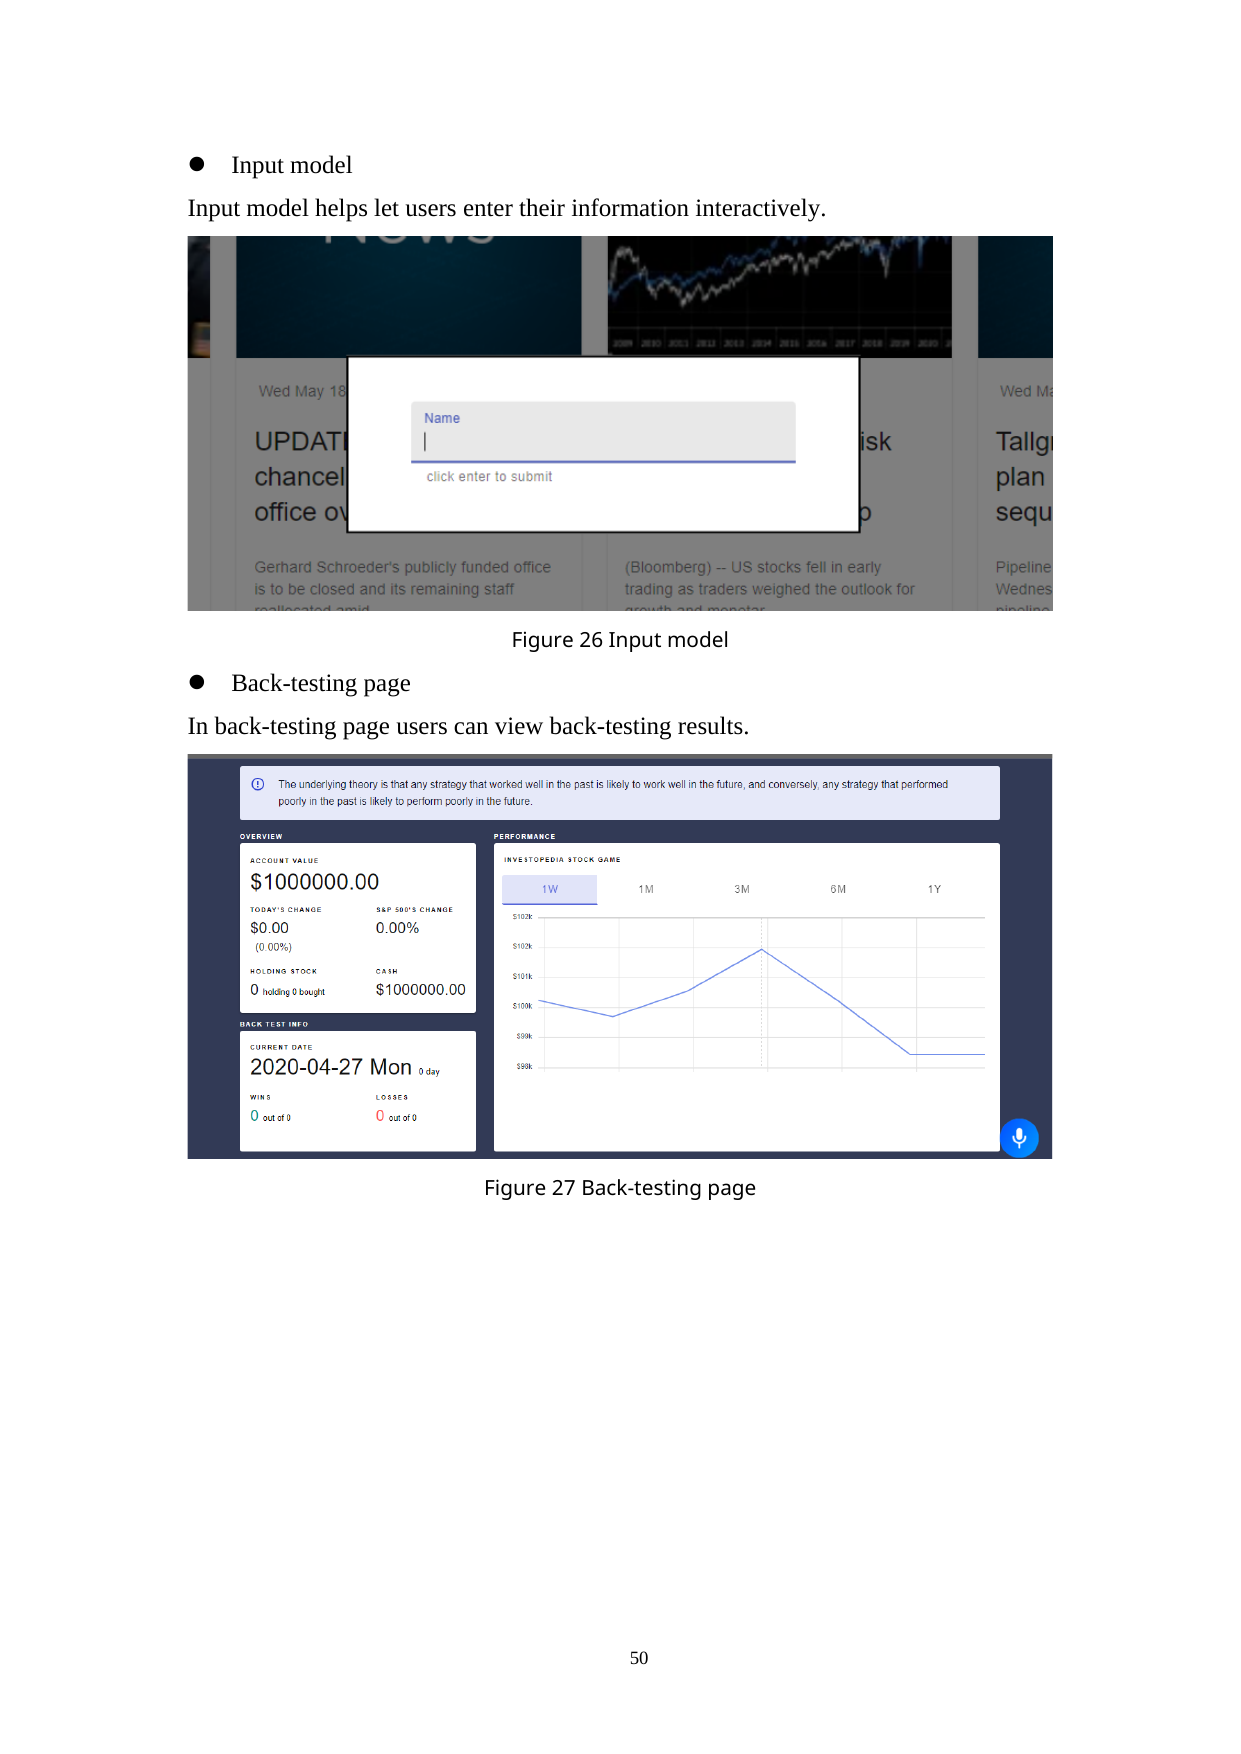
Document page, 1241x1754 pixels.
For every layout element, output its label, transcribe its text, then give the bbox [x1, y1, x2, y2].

list Back-testing page [187, 668, 1053, 697]
list Input model [187, 150, 1053, 179]
picture [187, 754, 1053, 1159]
picture [187, 236, 1053, 611]
list Input model helps let users enter their information interactively. [187, 193, 1053, 222]
list Figure 27 Back-testing page [187, 1173, 1053, 1202]
list Figure 26 Input model [187, 625, 1053, 654]
picture [422, 236, 431, 243]
list In back-testing page users can view back-testing results. [187, 711, 1053, 740]
